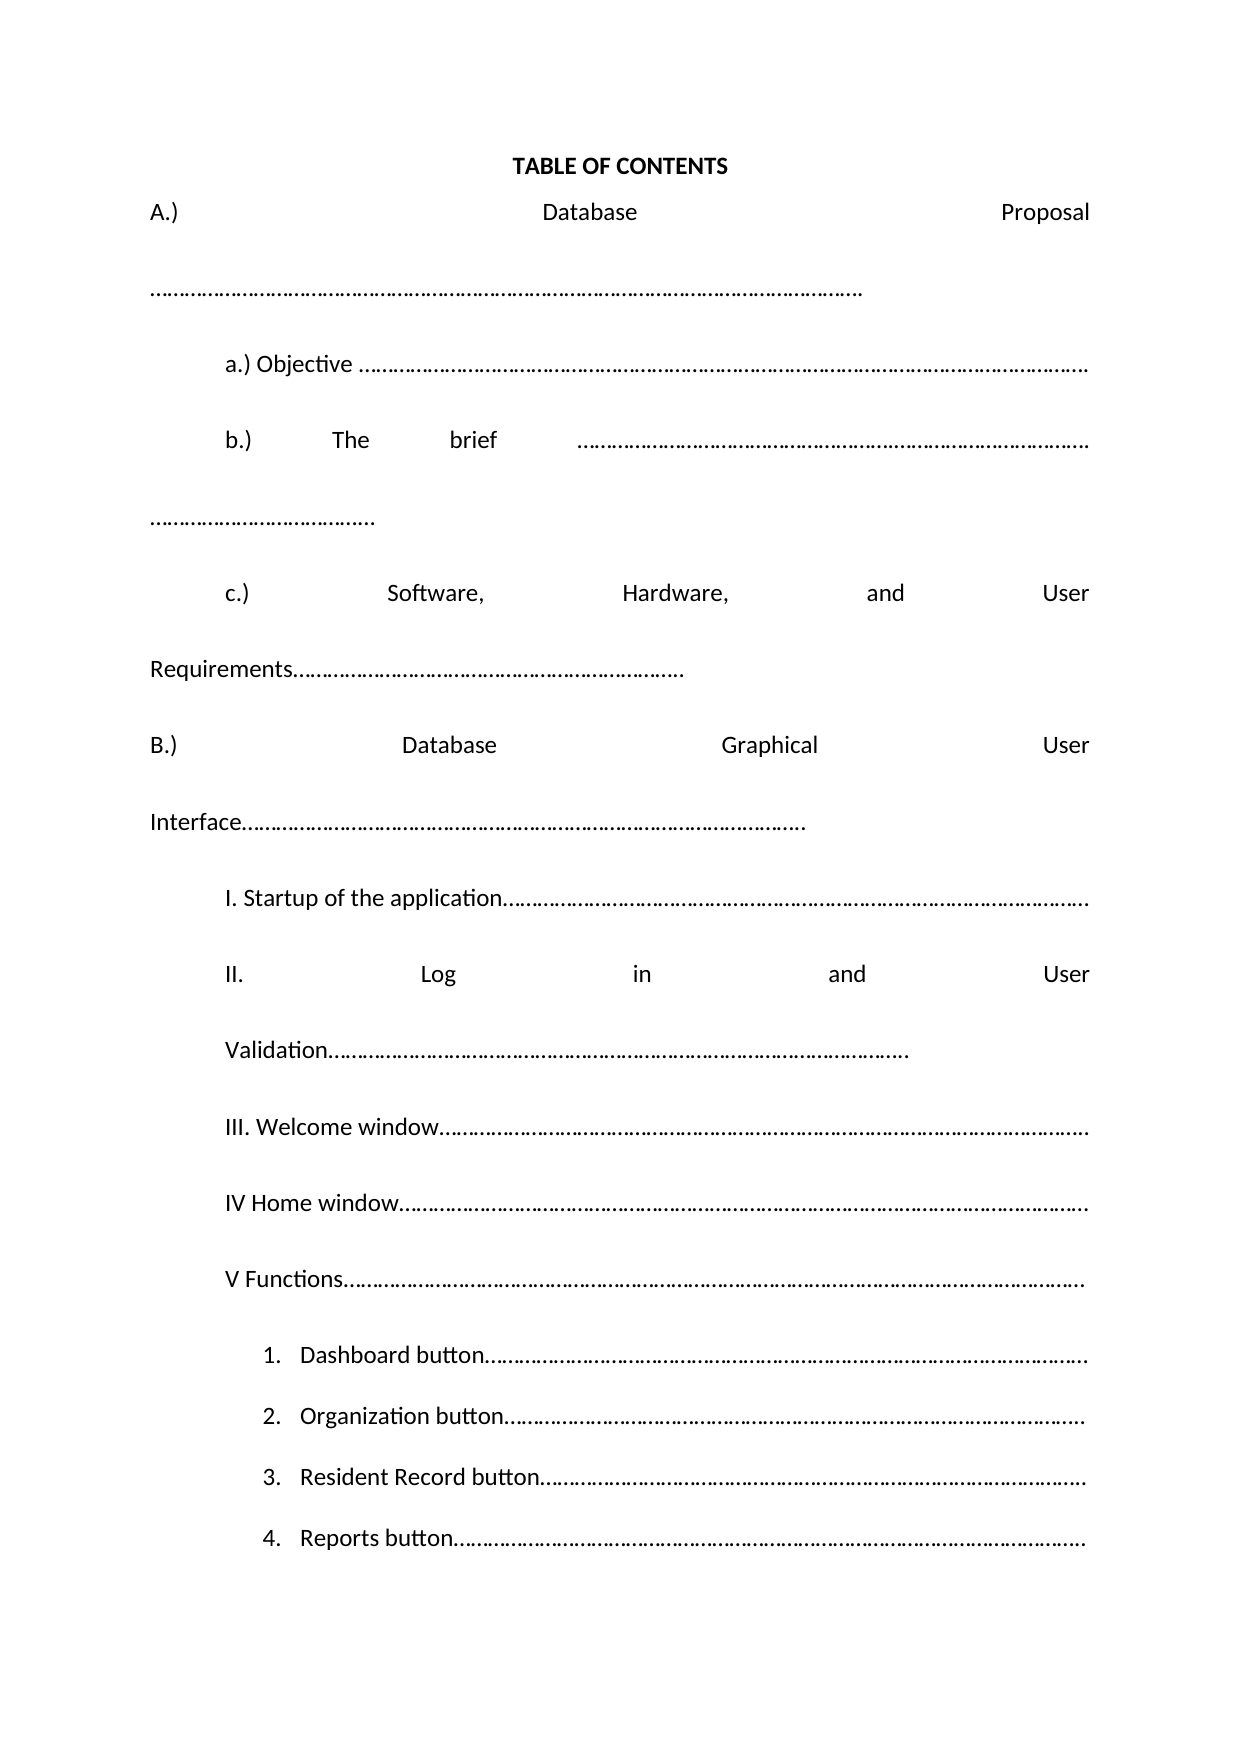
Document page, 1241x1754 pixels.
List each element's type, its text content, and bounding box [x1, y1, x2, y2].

text III. Welcome window………………………………………………………………………………………………….. [225, 1111, 1090, 1141]
list Organization button……………………………………………………………………………………….. [262, 1401, 1090, 1431]
text V Functions………………………………………………………………………………………………………………… [225, 1263, 1090, 1294]
list Dashboard button…………………………………………………………………………………………… [262, 1339, 1090, 1370]
text II. Log in and User Validation……………………………………………………………………………………….. [225, 958, 1090, 1065]
list Resident Record button………………………………………………………………………………….. [262, 1462, 1090, 1492]
text c.) Software, Hardware, and User Requirements………………………………………………………….. [150, 577, 1090, 684]
text B.) Database Graphical User Interface…………………………………………………………………………………….. [150, 729, 1090, 836]
text a.) Objective ………………………………………………………………………………………………………………. [150, 348, 1090, 379]
list Reports button……………………………………………………………………………………………….. [262, 1523, 1090, 1553]
text IV Home window………………………………………………………………………………………………………… [225, 1187, 1090, 1217]
text b.) The brief ……………………………………………….…………………………….………………………………... [150, 424, 1090, 531]
text A.) Database Proposal ……………………………………………………………………………………………………………. [150, 196, 1090, 302]
text TABLE OF CONTENTS [150, 150, 1090, 181]
text I. Startup of the application………………………………………………………………………………………… [225, 882, 1090, 912]
